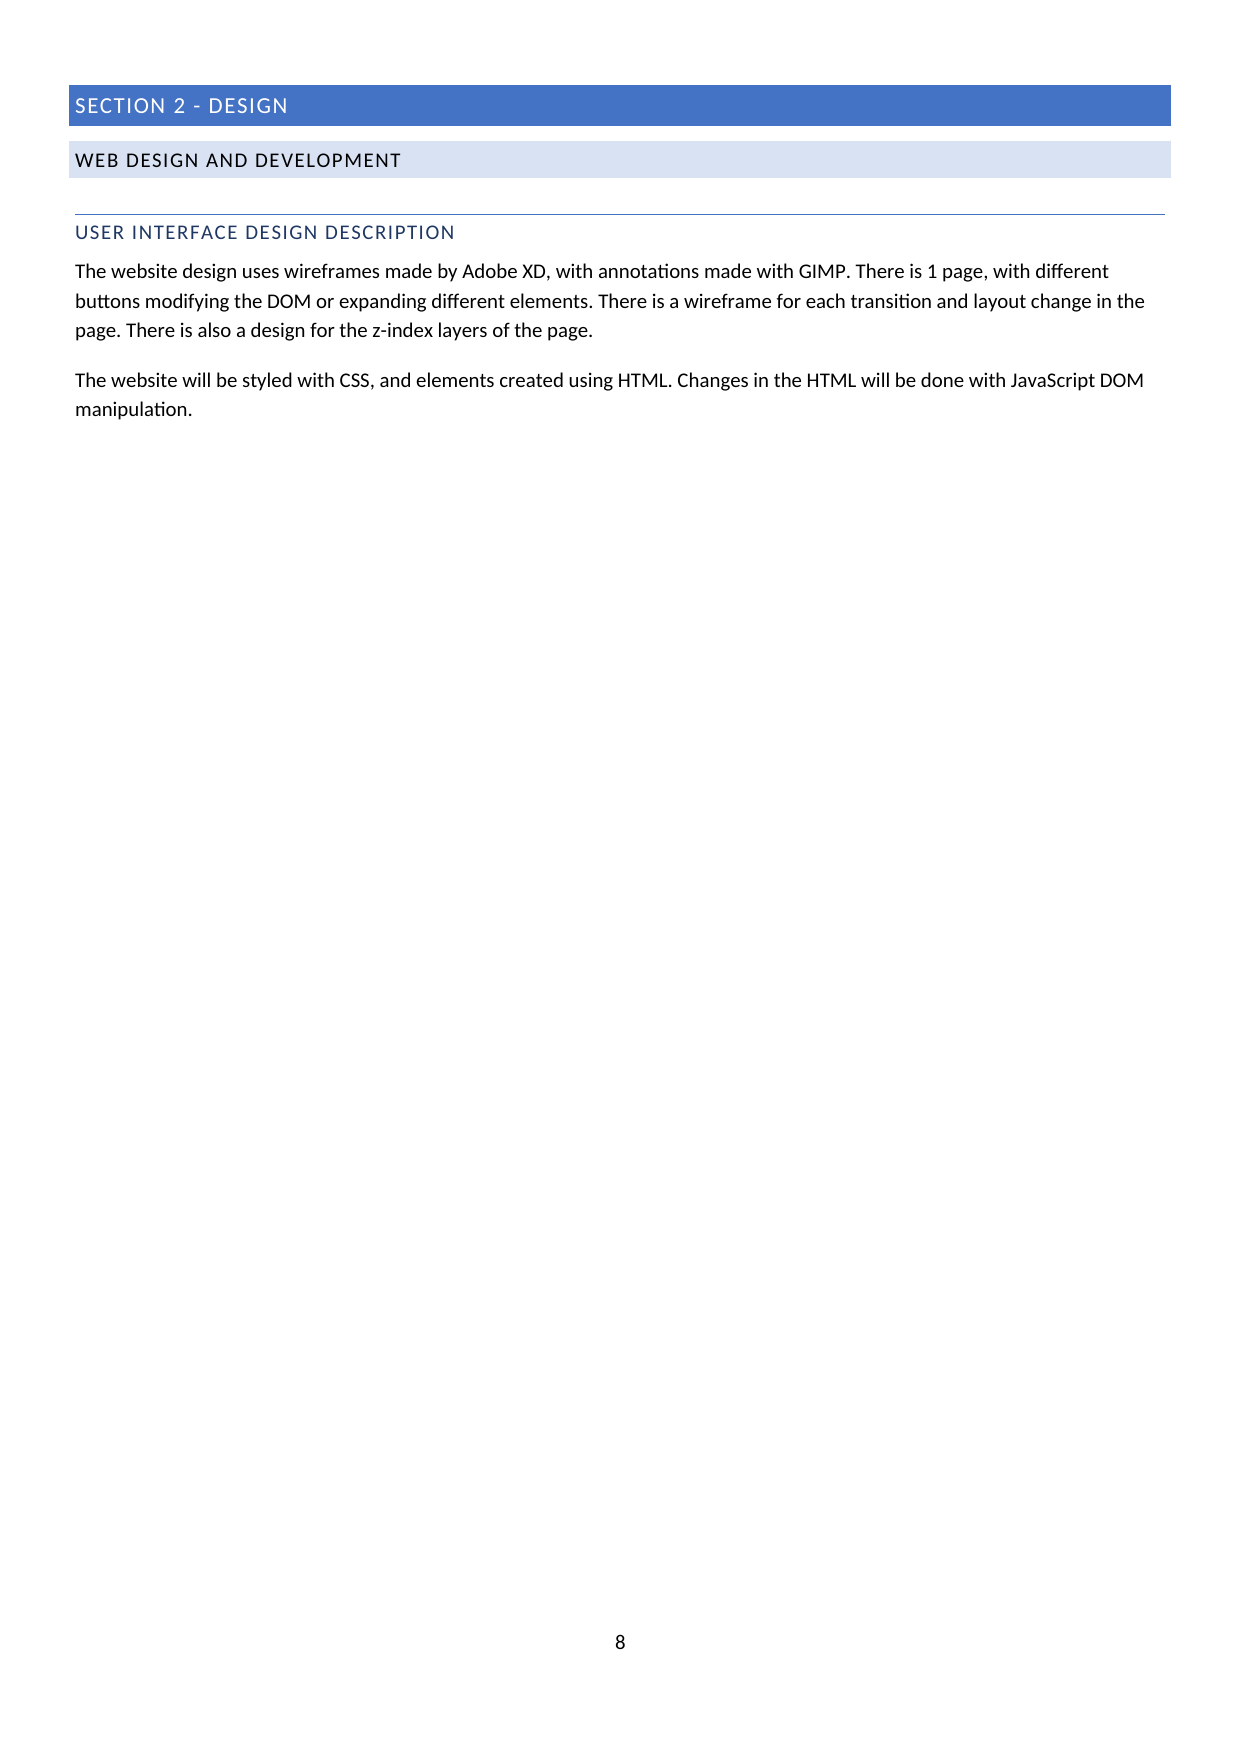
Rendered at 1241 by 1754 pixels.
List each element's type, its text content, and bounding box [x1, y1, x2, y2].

subtitle User Interface design Description [75, 215, 1165, 244]
text The website will be styled with CSS, and elements created using HTML. Changes in the HTML will be done with JavaScript DOM manipulation. [75, 367, 1165, 422]
text The website design uses wireframes made by Adobe XD, with annotations made with GIMP. There is 1 page, with different buttons modifying the DOM or expanding different elements. There is a wireframe for each transition and layout change in the page. There is also a design for the z-index layers of the page. [75, 259, 1165, 342]
subtitle Section 2 - Design [75, 92, 1165, 120]
subtitle Web Design and Development [75, 147, 1165, 172]
